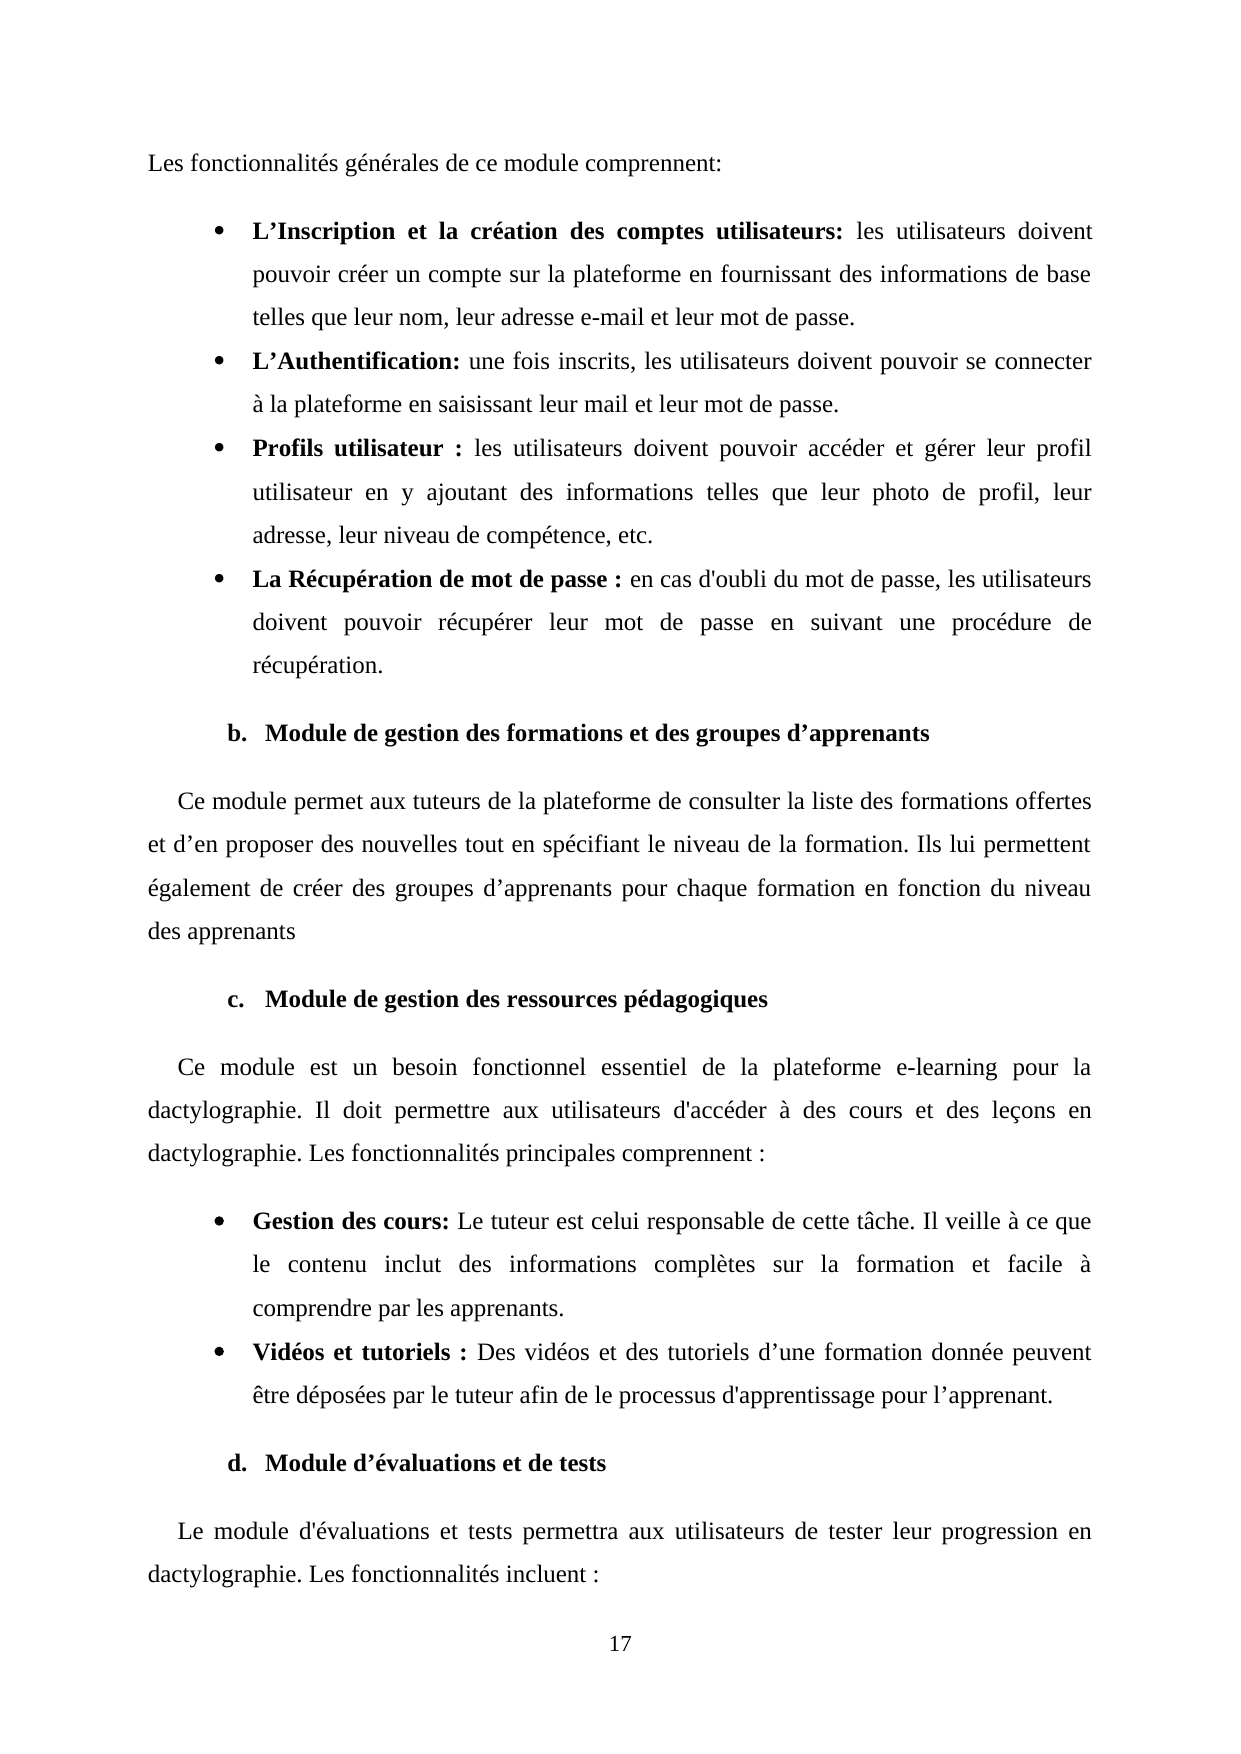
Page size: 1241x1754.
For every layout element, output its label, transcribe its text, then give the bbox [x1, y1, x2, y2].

list Gestion des cours: Le tuteur est celui responsable de cette tâche. Il veille à ce que le contenu inclut des informations complètes sur la formation et facile à comprendre par les apprenants. [215, 1206, 1093, 1321]
list L’Authentification: une fois inscrits, les utilisateurs doivent pouvoir se connecter à la plateforme en saisissant leur mail et leur mot de passe. [215, 346, 1093, 418]
list L’Inscription et la création des comptes utilisateurs: les utilisateurs doivent pouvoir créer un compte sur la plateforme en fournissant des informations de base telles que leur nom, leur adresse e-mail et leur mot de passe. [215, 216, 1093, 331]
text Ce module permet aux tuteurs de la plateforme de consulter la liste des formations offertes et d’en proposer des nouvelles tout en spécifiant le niveau de la formation. Ils lui permettent également de créer des groupes d’apprenants pour chaque formation en fonction du niveau des apprenants [148, 786, 1093, 944]
list Profils utilisateur : les utilisateurs doivent pouvoir accéder et gérer leur profil utilisateur en y ajoutant des informations telles que leur photo de profil, leur adresse, leur niveau de compétence, etc. [215, 433, 1093, 548]
list Module d’évaluations et de tests [227, 1448, 1093, 1477]
list Module de gestion des ressources pédagogiques [227, 984, 1093, 1013]
list Module de gestion des formations et des groupes d’apprenants [227, 718, 1093, 747]
text Ce module est un besoin fonctionnel essentiel de la plateforme e-learning pour la dactylographie. Il doit permettre aux utilisateurs d'accéder à des cours et des leçons en dactylographie. Les fonctionnalités principales comprennent : [148, 1052, 1093, 1167]
list Vidéos et tutoriels : Des vidéos et des tutoriels d’une formation donnée peuvent être déposées par le tuteur afin de le processus d'apprentissage pour l’apprenant. [215, 1337, 1093, 1409]
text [148, 148, 1093, 176]
list La Récupération de mot de passe : en cas d'oubli du mot de passe, les utilisateurs doivent pouvoir récupérer leur mot de passe en suivant une procédure de récupération. [215, 564, 1093, 679]
text Le module d'évaluations et tests permettra aux utilisateurs de tester leur progression en dactylographie. Les fonctionnalités incluent : [148, 1516, 1093, 1588]
